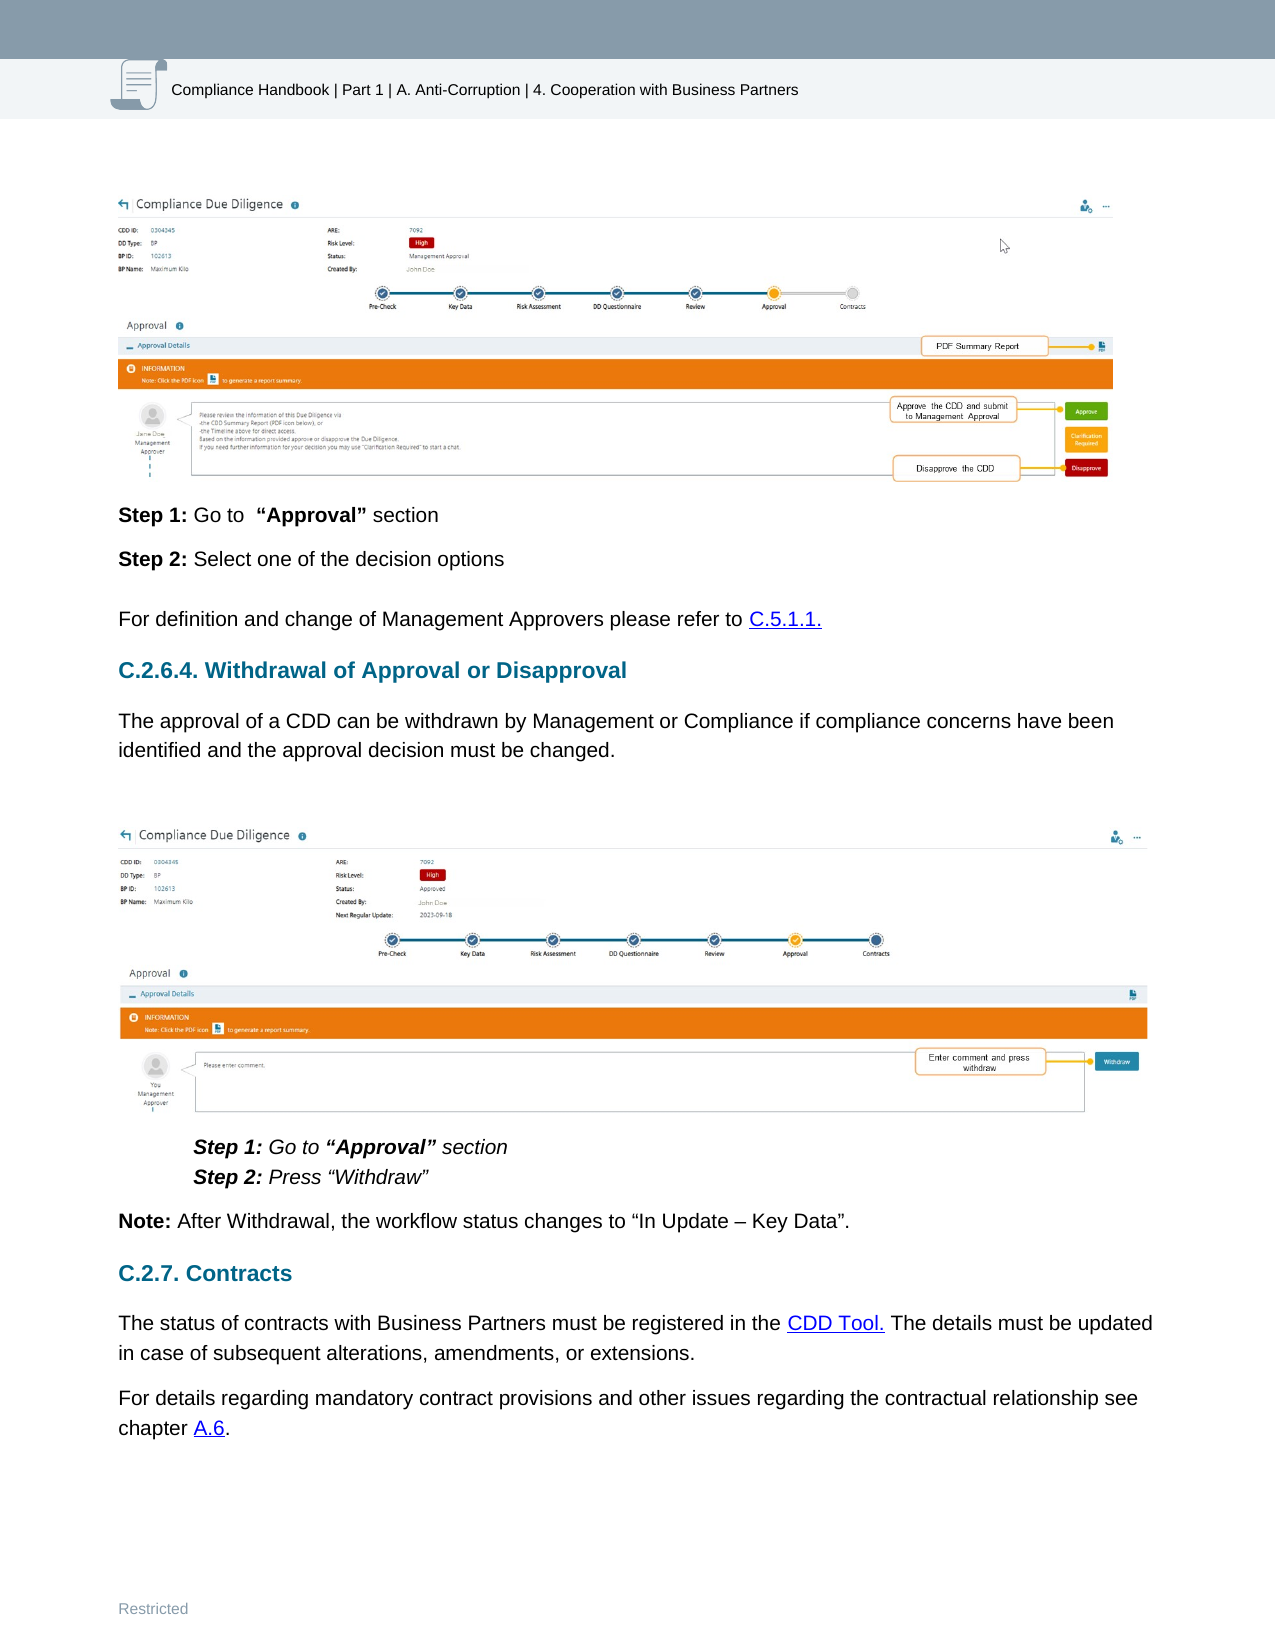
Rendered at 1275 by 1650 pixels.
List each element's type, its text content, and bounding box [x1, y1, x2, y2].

text For details regarding mandatory contract provisions and other issues regarding the contractual relationship see chapter A.6. [118, 1385, 1169, 1439]
picture [118, 827, 1148, 1115]
subtitle C.2.6.4. Withdrawal of Approval or Disapproval [118, 657, 1169, 684]
text For definition and change of Management Approvers please refer to C.5.1.1. [118, 607, 1169, 631]
text Step 1: Go to “Approval” section Step 2: Press “Withdraw” [193, 1135, 1169, 1189]
text The approval of a CDD can be withdrawn by Management or Compliance if compliance concerns have been identified and the approval decision must be changed. [118, 708, 1169, 762]
picture [118, 195, 1113, 482]
picture [110, 59, 168, 110]
text Step 1: Go to “Approval” section [118, 502, 1169, 526]
text Note: After Withdrawal, the workflow status changes to “In Update – Key Data”. [118, 1209, 1169, 1233]
text The status of contracts with Business Partners must be registered in the CDD Tool. The details must be updated in case of subsequent alterations, amendments, or extensions. [118, 1311, 1169, 1365]
text Step 2: Select one of the decision options [118, 547, 1169, 571]
subtitle C.2.7. Contracts [118, 1260, 1169, 1286]
